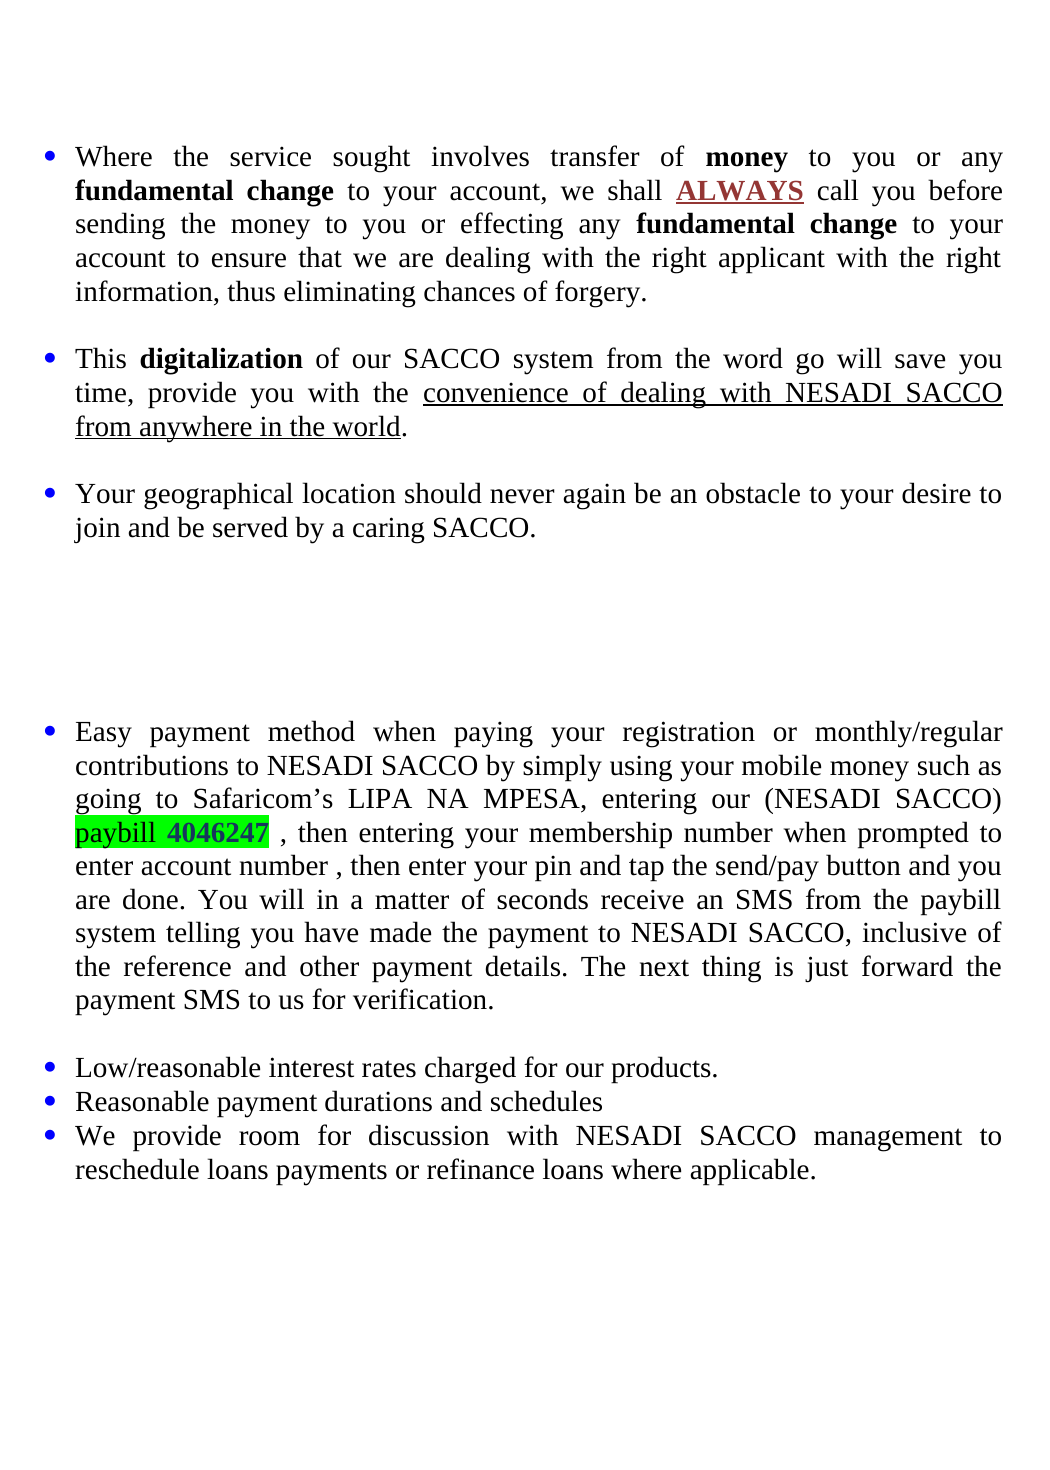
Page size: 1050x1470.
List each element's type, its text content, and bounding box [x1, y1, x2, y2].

list Your geographical location should never again be an obstacle to your desire to join and be served by a caring SACCO. [45, 477, 1003, 544]
list Reasonable payment durations and schedules [45, 1084, 1003, 1118]
list Where the service sought involves transfer of money to you or any fundamental change to your account, we shall ALWAYS call you before sending the money to you or effecting any fundamental change to your account to ensure that we are dealing with the right applicant with the right information, thus eliminating chances of forgery. [45, 139, 1003, 307]
list We provide room for discussion with NESADI SACCO management to reschedule loans payments or refinance loans where applicable. [45, 1118, 1003, 1186]
list Easy payment method when paying your registration or monthly/regular contributions to NESADI SACCO by simply using your mobile money such as going to Safaricom’s LIPA NA MPESA, entering our (NESADI SACCO) paybill 4046247 , then entering your membership number when prompted to enter account number , then enter your pin and tap the send/pay button and you are done. You will in a matter of seconds receive an SMS from the paybill system telling you have made the payment to NESADI SACCO, inclusive of the reference and other payment details. The next thing is just forward the payment SMS to us for verification. [45, 714, 1003, 1016]
list This digitalization of our SACCO system from the word go will save you time, provide you with the convenience of dealing with NESADI SACCO from anywhere in the world. [45, 342, 1003, 442]
list Low/reasonable interest rates charged for our products. [45, 1050, 1003, 1084]
